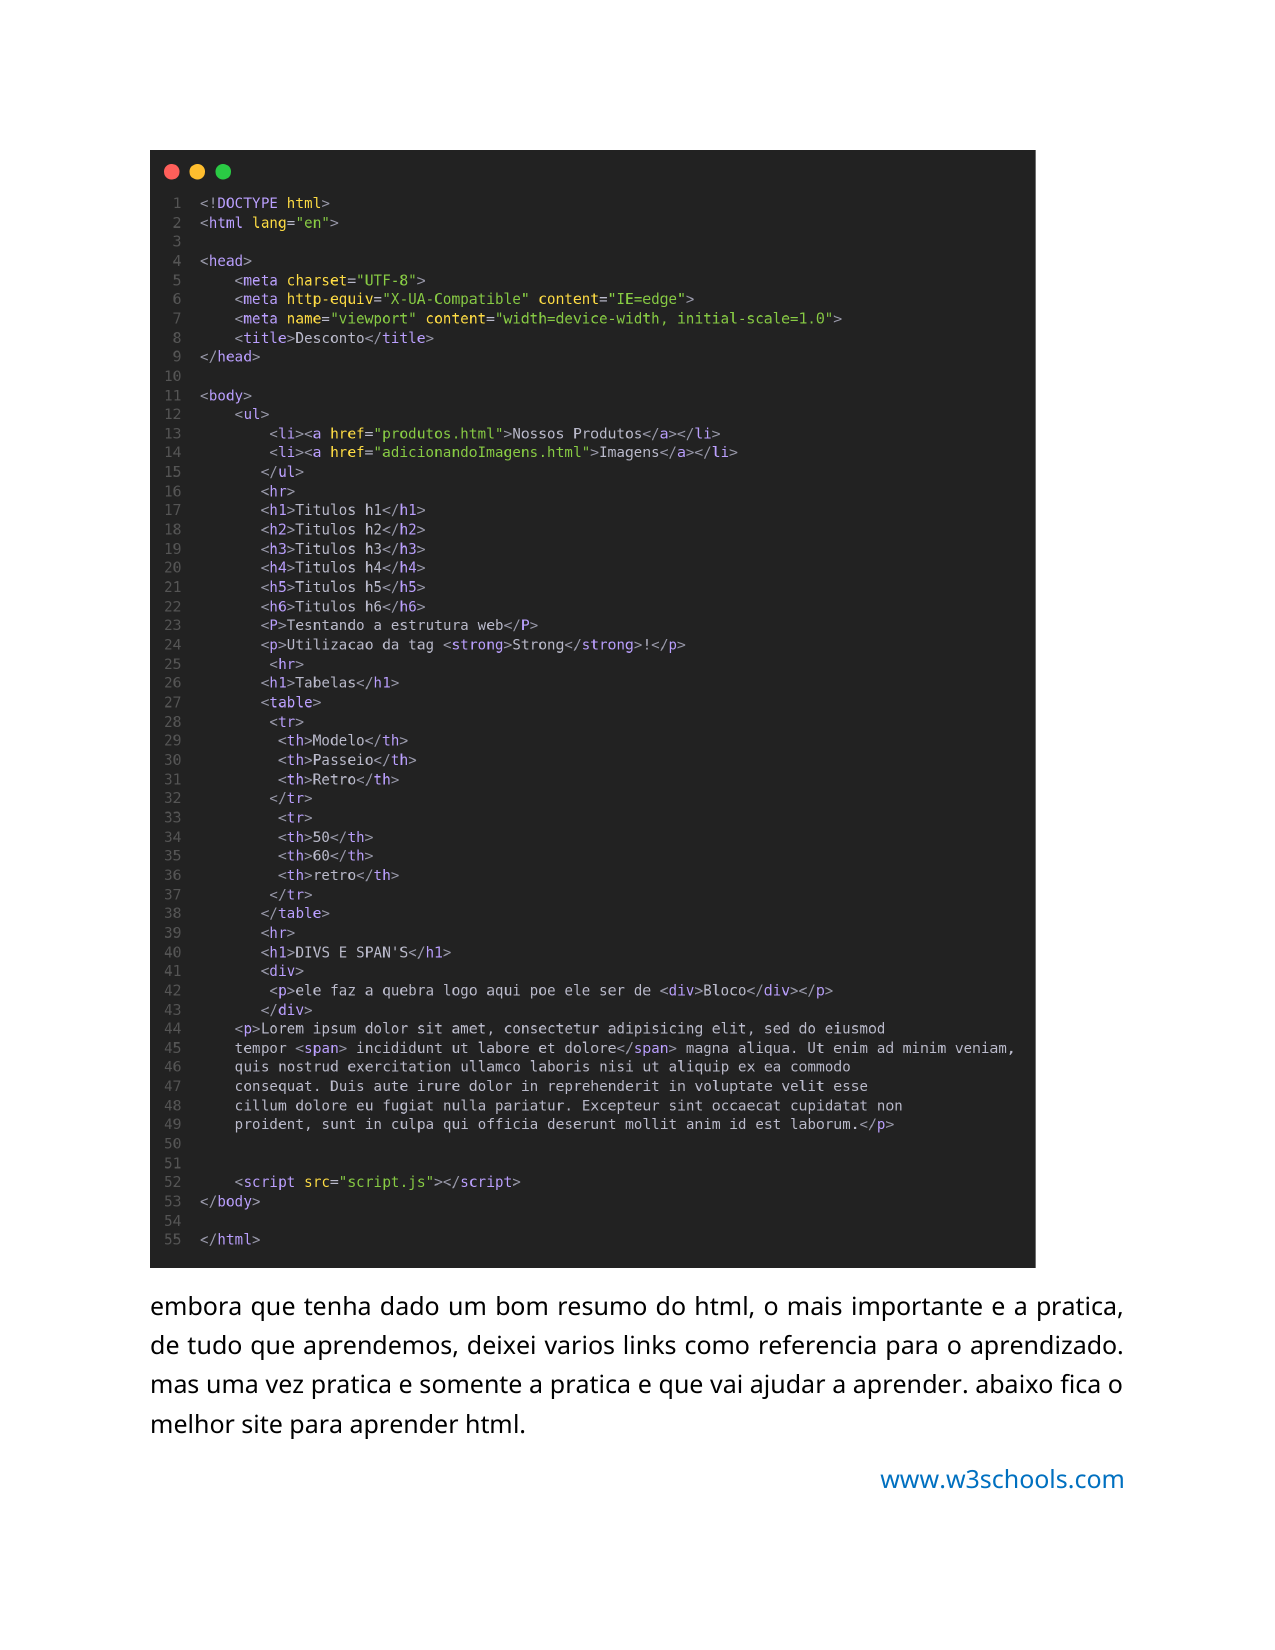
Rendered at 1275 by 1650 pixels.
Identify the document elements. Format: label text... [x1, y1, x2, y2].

text embora que tenha dado um bom resumo do html, o mais importante e a pratica, de tudo que aprendemos, deixei varios links como referencia para o aprendizado. mas uma vez pratica e somente a pratica e que vai ajudar a aprender. abaixo fica o melhor site para aprender html. [150, 1289, 1125, 1440]
picture [150, 150, 1036, 1268]
text www.w3schools.com [187, 1462, 1125, 1496]
